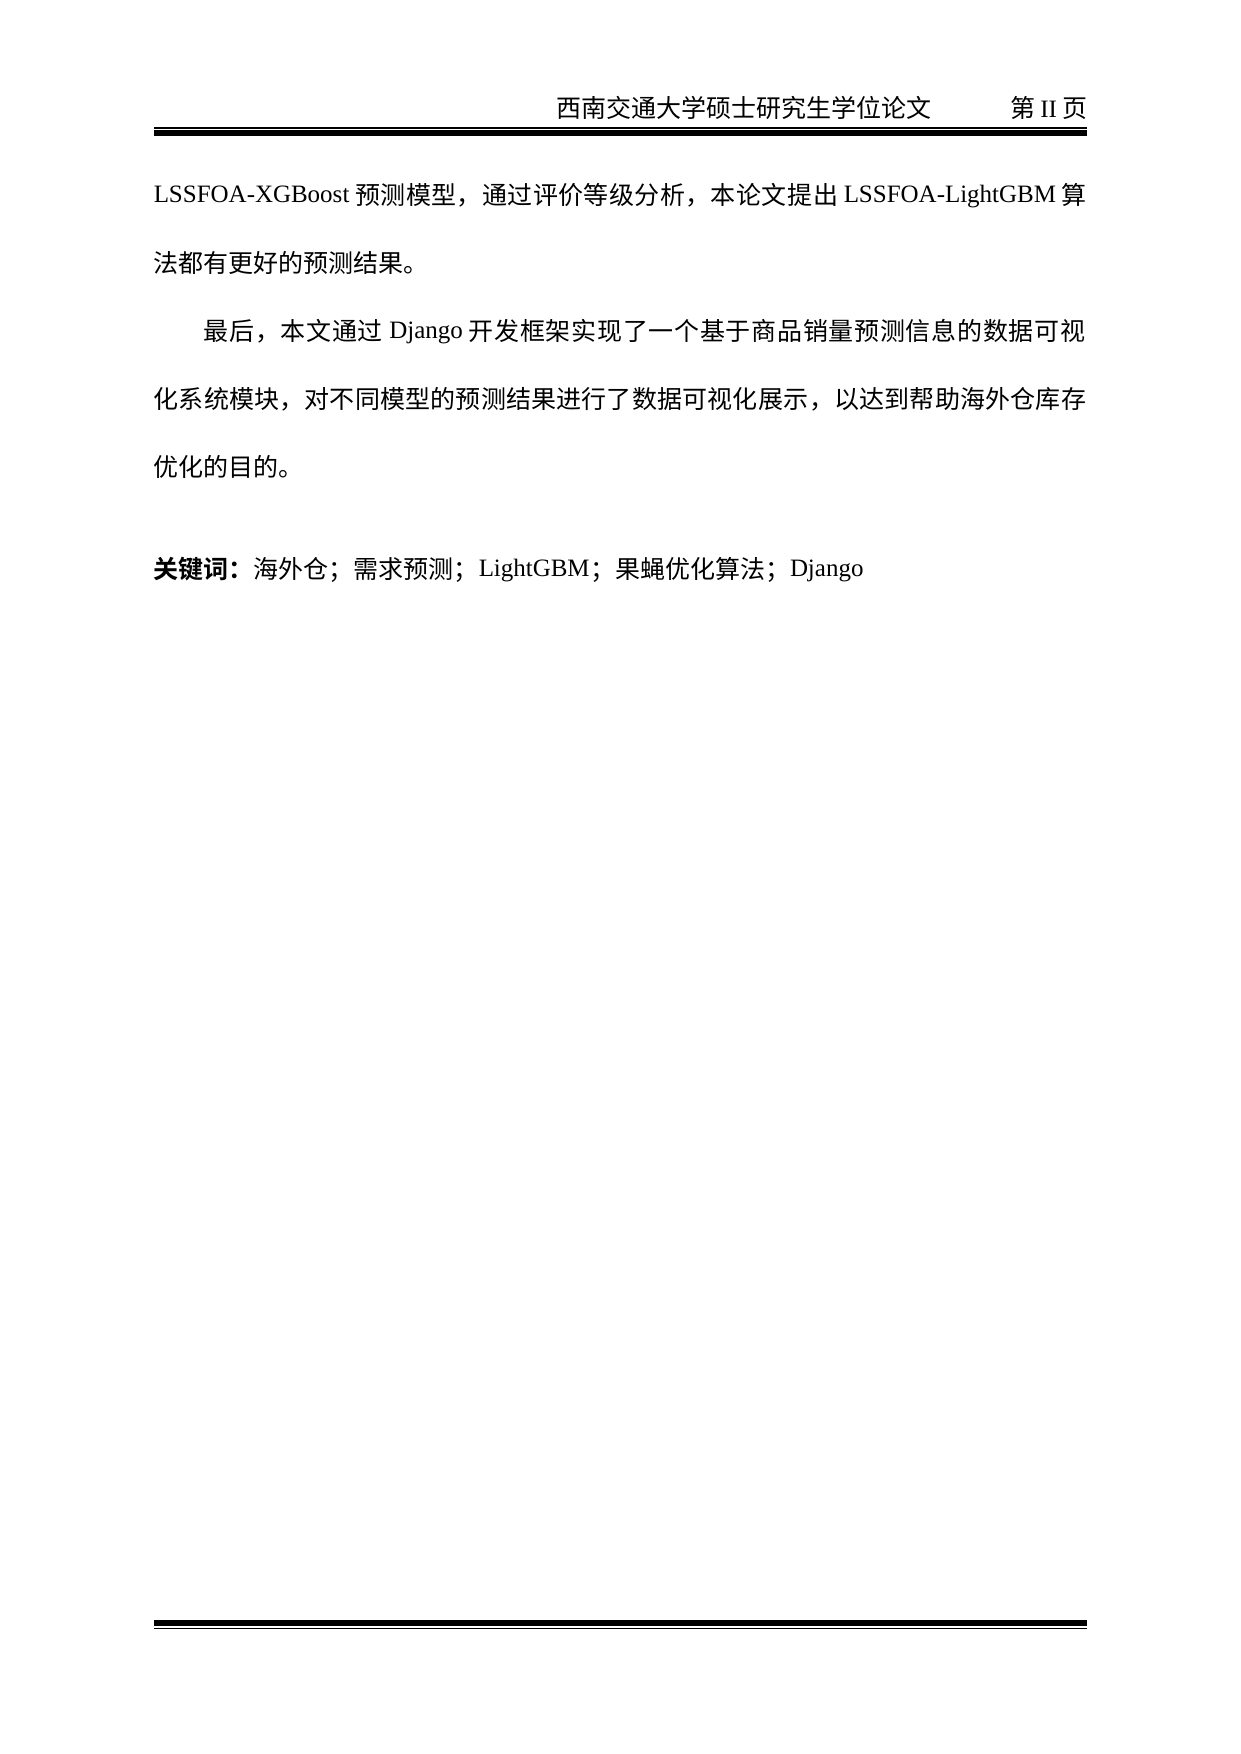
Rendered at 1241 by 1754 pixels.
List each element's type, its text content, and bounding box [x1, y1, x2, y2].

text 最后，本文通过Django开发框架实现了一个基于商品销量预测信息的数据可视化系统模块，对不同模型的预测结果进行了数据可视化展示，以达到帮助海外仓库存优化的目的。 [153, 296, 1087, 499]
text 关键词：海外仓；需求预测；LightGBM；果蝇优化算法；Django [153, 533, 1087, 601]
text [153, 160, 1087, 296]
